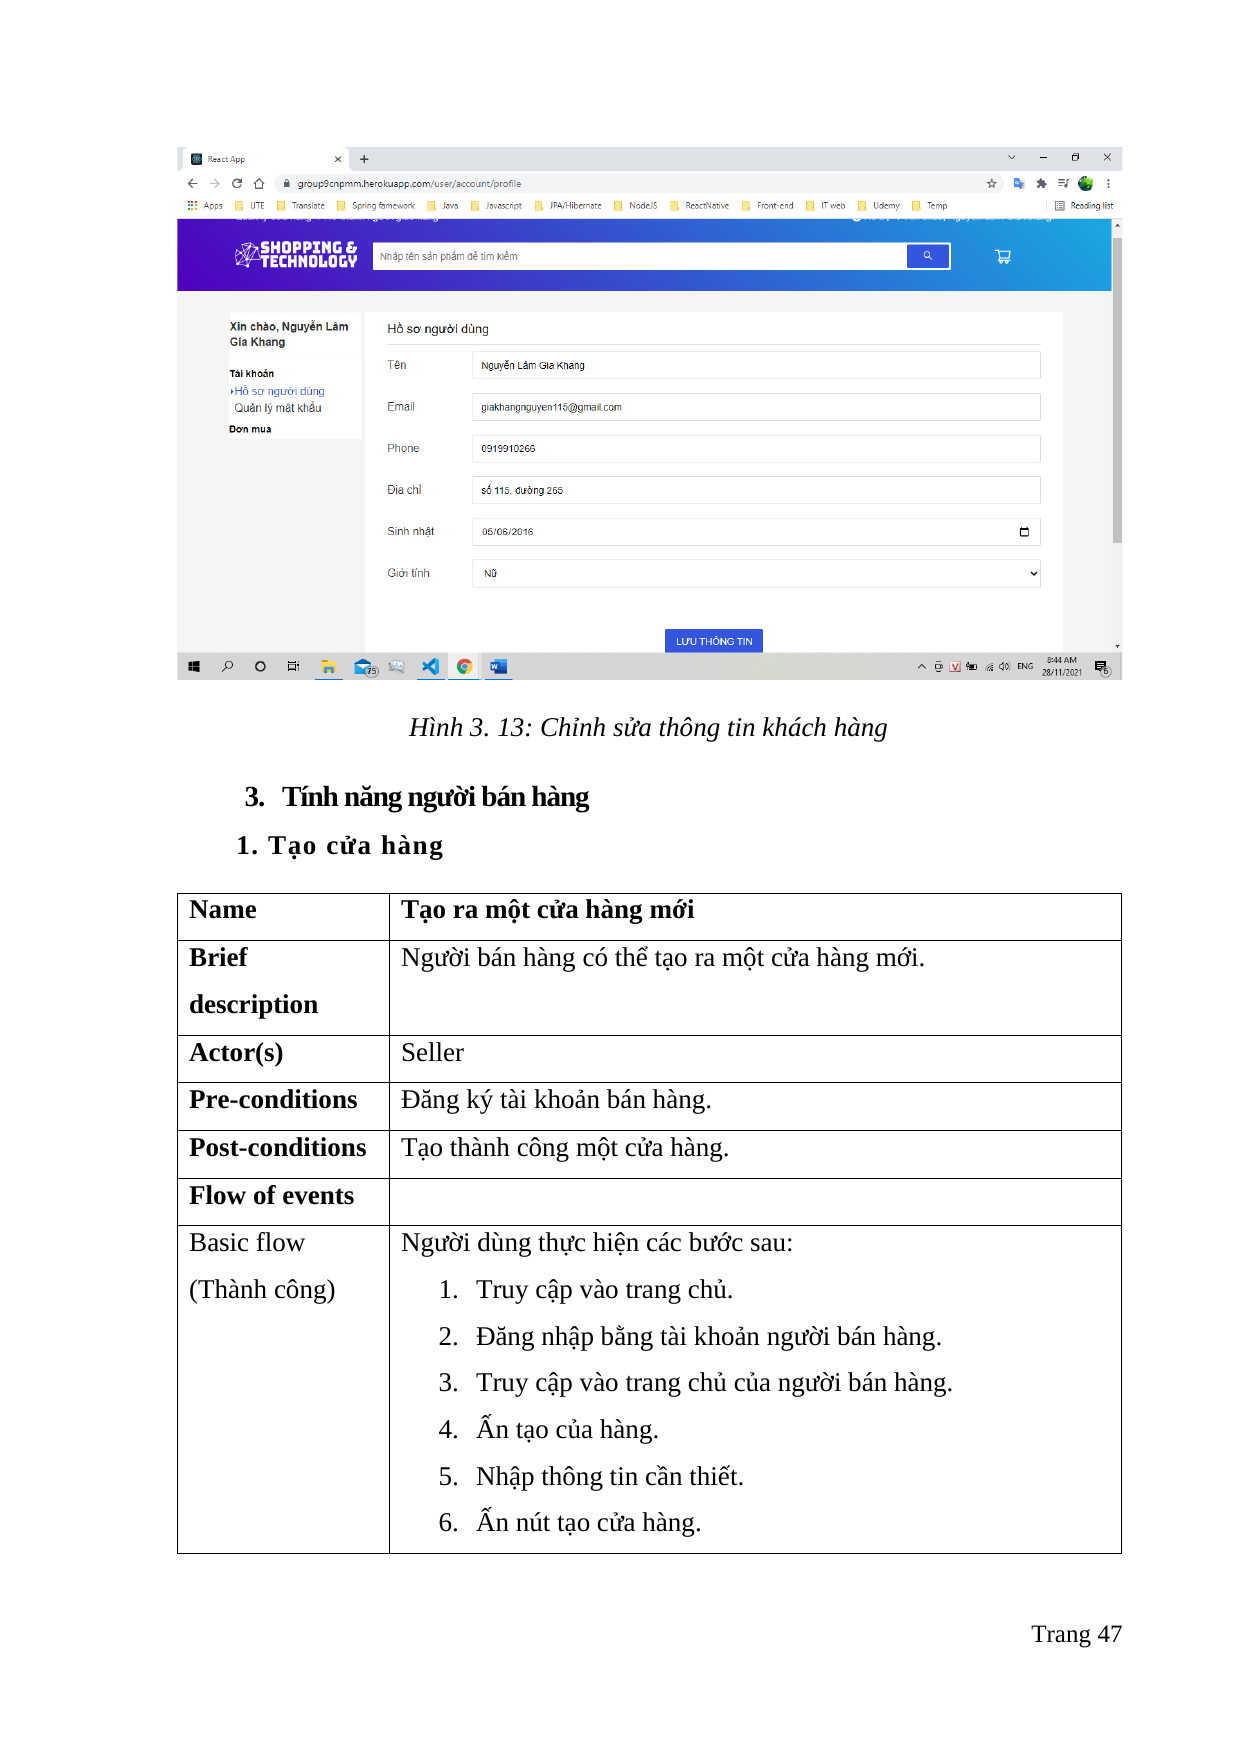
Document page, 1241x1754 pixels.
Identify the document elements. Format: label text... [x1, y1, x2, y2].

table_cell Flow of events [178, 1179, 389, 1225]
table_cell Tạo thành công một cửa hàng. [390, 1131, 1121, 1178]
table_header Tạo ra một cửa hàng mới [390, 894, 1121, 940]
text Hình 3. : Chỉnh sửa thông tin khách hàng [177, 711, 1122, 742]
table_header Name [178, 894, 389, 940]
table_cell Brief description [178, 941, 389, 1034]
table_cell Actor(s) [178, 1036, 389, 1082]
table_cell Post-conditions [178, 1131, 389, 1178]
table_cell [178, 1226, 389, 1553]
table_cell Đăng ký tài khoản bán hàng. [390, 1083, 1121, 1130]
table_cell [390, 1179, 1121, 1225]
picture [177, 147, 1123, 680]
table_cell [390, 1226, 1121, 1553]
subtitle 1. Tạo cửa hàng [236, 829, 1122, 860]
table_cell Người bán hàng có thể tạo ra một cửa hàng mới. [390, 941, 1121, 1034]
table_cell Seller [390, 1036, 1121, 1082]
title Tính năng người bán hàng [244, 779, 1122, 812]
table_cell Pre-conditions [178, 1083, 389, 1130]
